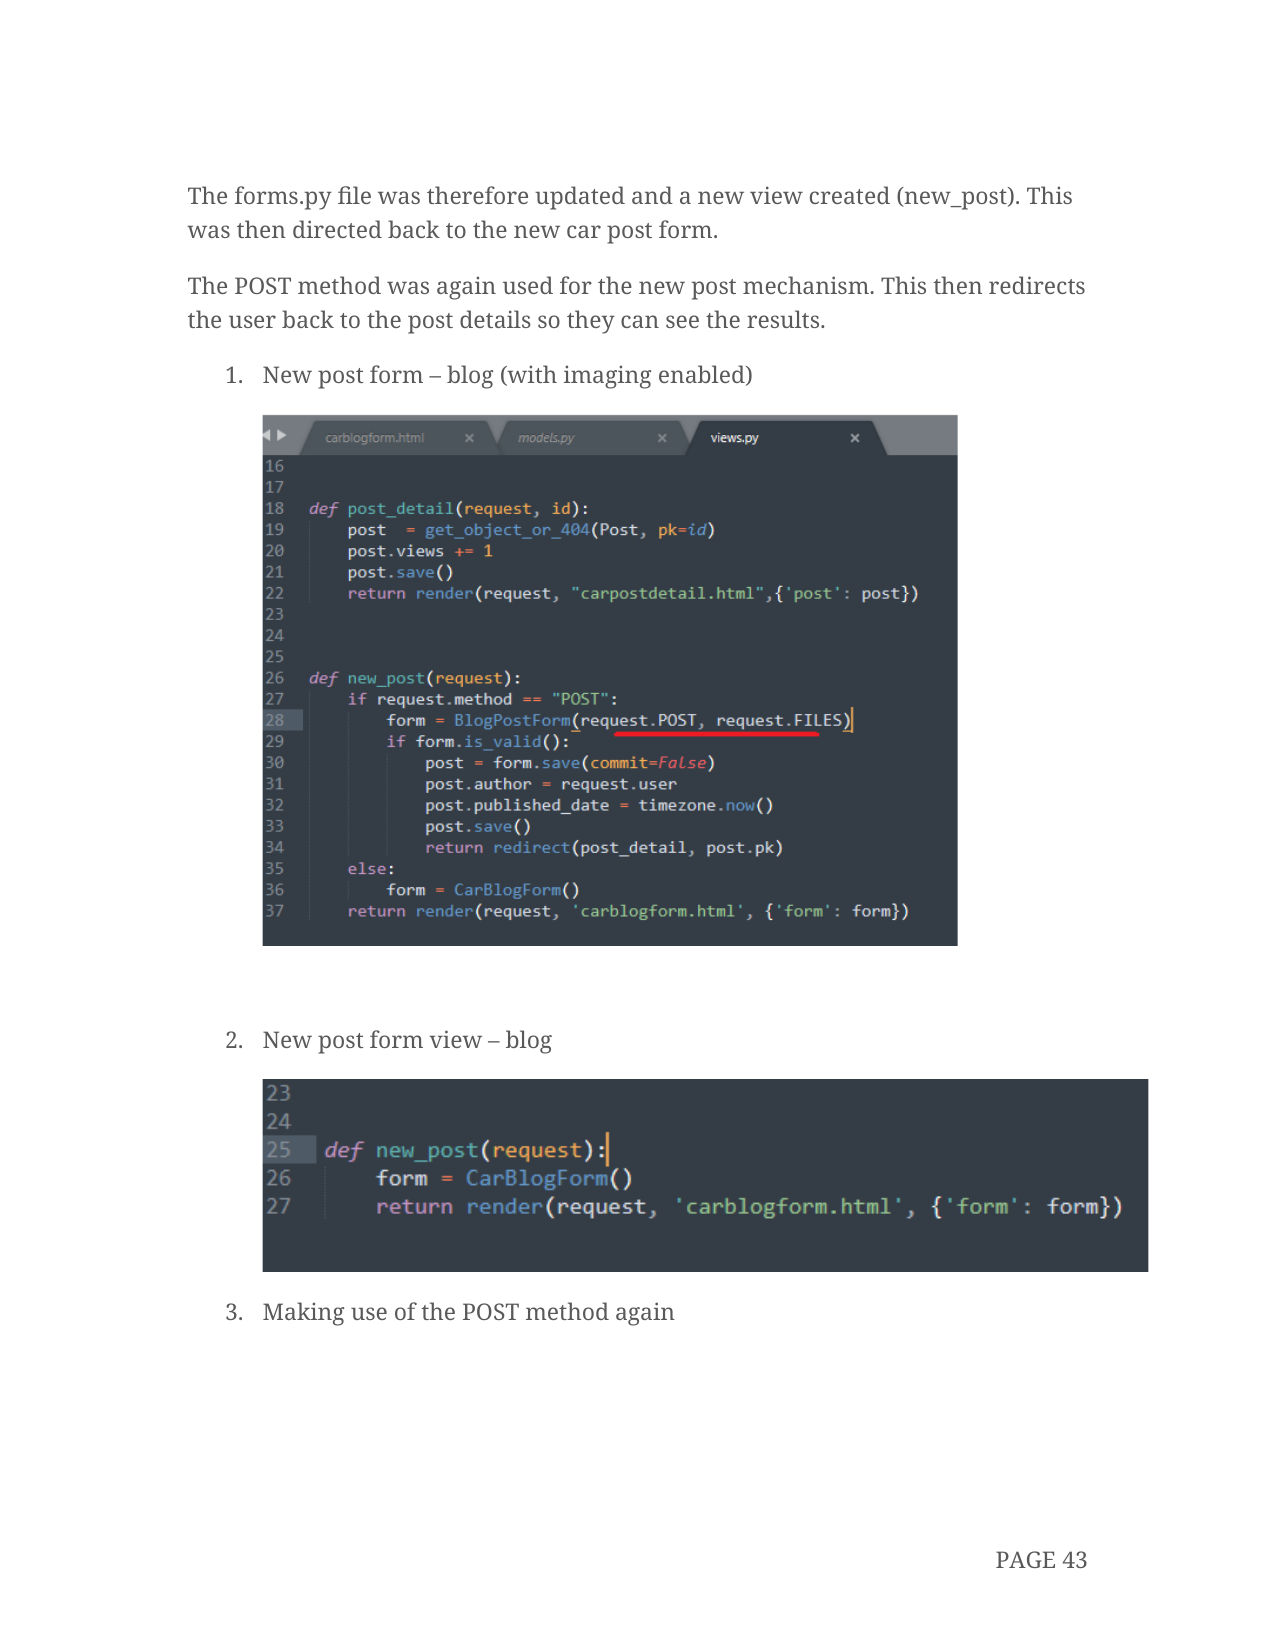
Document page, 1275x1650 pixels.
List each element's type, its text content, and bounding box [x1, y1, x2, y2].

picture [262, 1079, 1149, 1272]
list New post form – blog (with imaging enabled) [225, 359, 1087, 390]
text The POST method was again used for the new post mechanism. This then redirects the user back to the post details so they can see the results. [187, 269, 1087, 335]
list Making use of the POST method again [225, 1296, 1087, 1327]
text The forms.py file was therefore updated and a new view created (new_post). This was then directed back to the new car post form. [187, 180, 1087, 246]
picture [262, 414, 958, 946]
list New post form view – blog [225, 1024, 1087, 1056]
